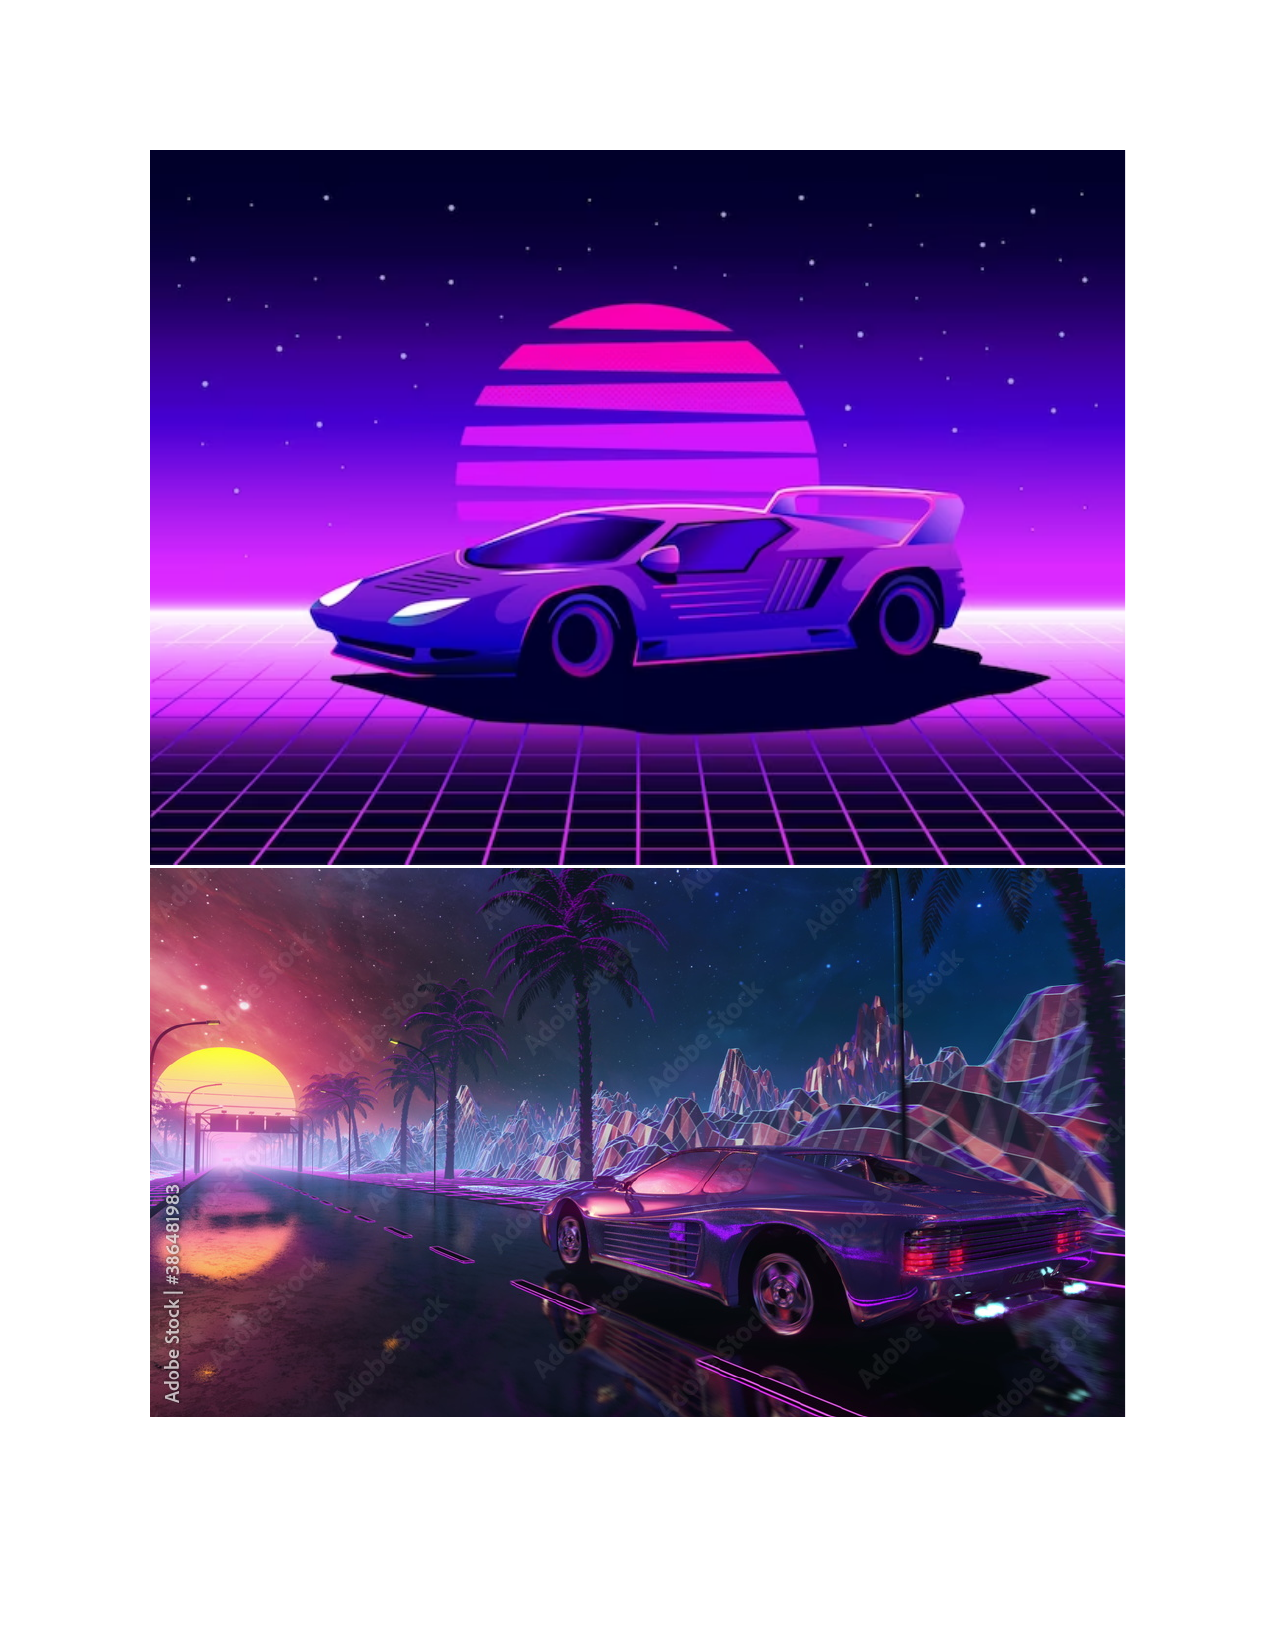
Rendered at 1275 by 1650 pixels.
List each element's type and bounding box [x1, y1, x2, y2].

picture [150, 868, 1125, 1417]
picture [150, 150, 1125, 865]
